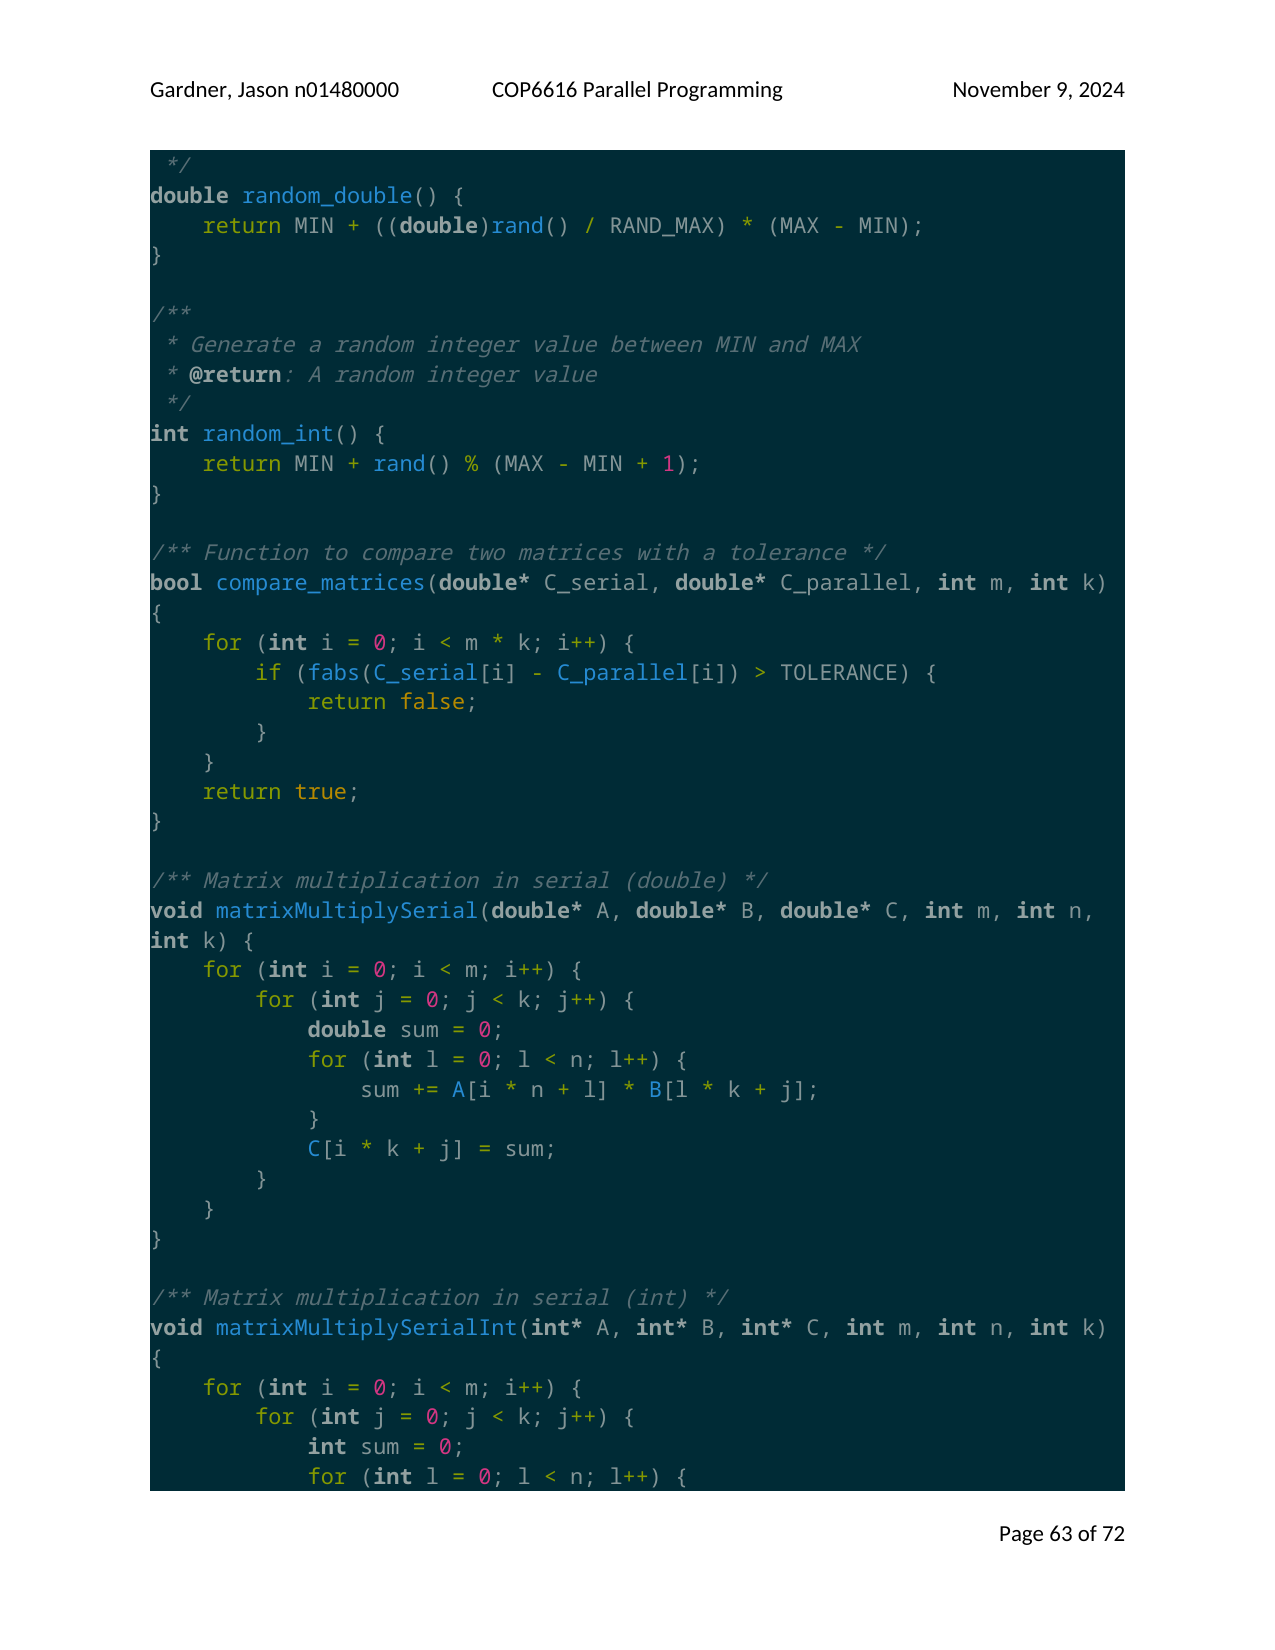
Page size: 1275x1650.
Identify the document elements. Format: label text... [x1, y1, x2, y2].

text for (int i = 0; i < m; i++) { [150, 954, 1125, 984]
text */ [150, 150, 1125, 180]
text sum += A[i * n + l] * B[l * k + j]; [150, 1073, 1125, 1103]
text } [150, 239, 1125, 269]
text } [150, 478, 1125, 507]
text /** Matrix multiplication in serial (double) */ [150, 865, 1125, 895]
text void matrixMultiplySerial(double* A, double* B, double* C, int m, int n, int k) { [150, 895, 1125, 954]
text for (int j = 0; j < k; j++) { [150, 1401, 1125, 1431]
text for (int j = 0; j < k; j++) { [150, 984, 1125, 1014]
text C[i * k + j] = sum; [150, 1133, 1125, 1163]
text for (int i = 0; i < m; i++) { [150, 1371, 1125, 1401]
text return MIN + ((double)rand() / RAND_MAX) * (MAX - MIN); [150, 209, 1125, 239]
text } [150, 1222, 1125, 1252]
text for (int l = 0; l < n; l++) { [150, 1461, 1125, 1491]
text * Generate a random integer value between MIN and MAX [150, 329, 1125, 358]
text } [150, 1163, 1125, 1193]
text int sum = 0; [150, 1431, 1125, 1461]
text } [150, 746, 1125, 776]
text return false; [150, 686, 1125, 716]
text /** Function to compare two matrices with a tolerance */ [150, 537, 1125, 567]
text bool compare_matrices(double* C_serial, double* C_parallel, int m, int k) { [150, 567, 1125, 627]
text /** [150, 299, 1125, 329]
text return true; [150, 776, 1125, 805]
text int random_int() { [150, 418, 1125, 448]
text double random_double() { [150, 180, 1125, 209]
text } [150, 1103, 1125, 1133]
text for (int l = 0; l < n; l++) { [150, 1044, 1125, 1073]
text /** Matrix multiplication in serial (int) */ [150, 1282, 1125, 1312]
text */ [150, 388, 1125, 418]
text if (fabs(C_serial[i] - C_parallel[i]) > TOLERANCE) { [150, 656, 1125, 686]
text } [150, 716, 1125, 746]
text } [150, 1193, 1125, 1222]
text * @return: A random integer value [150, 358, 1125, 388]
text return MIN + rand() % (MAX - MIN + 1); [150, 448, 1125, 478]
text } [150, 805, 1125, 835]
text void matrixMultiplySerialInt(int* A, int* B, int* C, int m, int n, int k) { [150, 1312, 1125, 1371]
text double sum = 0; [150, 1014, 1125, 1044]
text for (int i = 0; i < m * k; i++) { [150, 627, 1125, 656]
